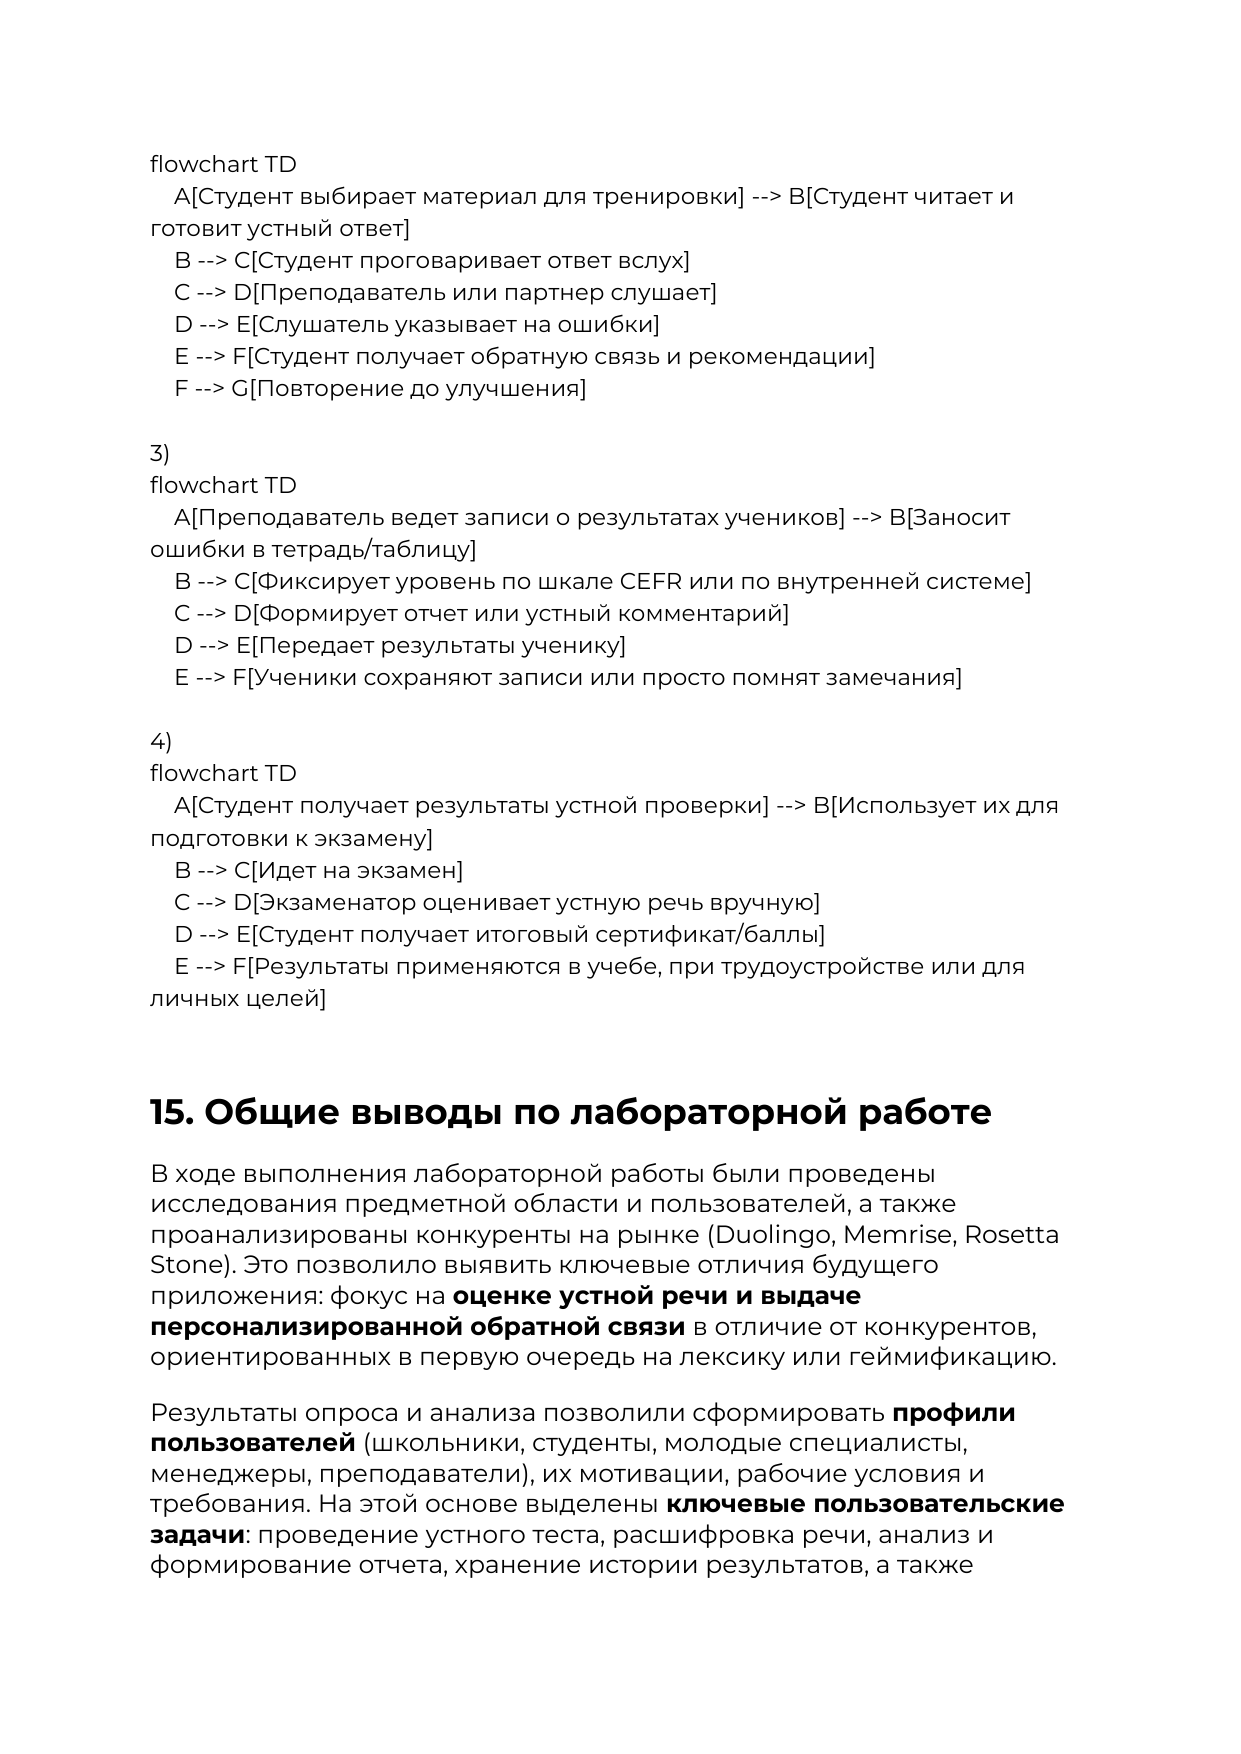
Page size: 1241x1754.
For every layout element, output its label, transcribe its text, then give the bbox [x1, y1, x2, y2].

text 3) [150, 439, 1090, 467]
text flowchart TD [150, 759, 1090, 787]
subtitle 15. Общие выводы по лабораторной работе [150, 1090, 1090, 1133]
text E --> F[Ученики сохраняют записи или просто помнят замечания] [150, 663, 1090, 691]
text B --> C[Идет на экзамен] [150, 856, 1090, 884]
text A[Студент выбирает материал для тренировки] --> B[Студент читает и готовит устный ответ] [150, 182, 1090, 242]
text flowchart TD [150, 150, 1090, 178]
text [150, 1397, 1090, 1580]
text D --> E[Слушатель указывает на ошибки] [150, 310, 1090, 338]
text D --> E[Студент получает итоговый сертификат/баллы] [150, 920, 1090, 948]
text B --> C[Студент проговаривает ответ вслух] [150, 246, 1090, 274]
text A[Студент получает результаты устной проверки] --> B[Использует их для подготовки к экзамену] [150, 792, 1090, 852]
text flowchart TD [150, 471, 1090, 499]
text E --> F[Результаты применяются в учебе, при трудоустройстве или для личных целей] [150, 952, 1090, 1012]
text D --> E[Передает результаты ученику] [150, 631, 1090, 659]
text C --> D[Преподаватель или партнер слушает] [150, 278, 1090, 306]
text C --> D[Экзаменатор оценивает устную речь вручную] [150, 888, 1090, 916]
text B --> C[Фиксирует уровень по шкале CEFR или по внутренней системе] [150, 567, 1090, 595]
text F --> G[Повторение до улучшения] [150, 374, 1090, 402]
text E --> F[Студент получает обратную связь и рекомендации] [150, 342, 1090, 370]
text В ходе выполнения лабораторной работы были проведены исследования предметной области и пользователей, а также проанализированы конкуренты на рынке (Duolingo, Memrise, Rosetta Stone). Это позволило выявить ключевые отличия будущего приложения: фокус на оценке устной речи и выдаче персонализированной обратной связи в отличие от конкурентов, ориентированных в первую очередь на лексику или геймификацию. [150, 1158, 1090, 1372]
text C --> D[Формирует отчет или устный комментарий] [150, 599, 1090, 627]
text 4) [150, 727, 1090, 755]
text A[Преподаватель ведет записи о результатах учеников] --> B[Заносит ошибки в тетрадь/таблицу] [150, 503, 1090, 563]
